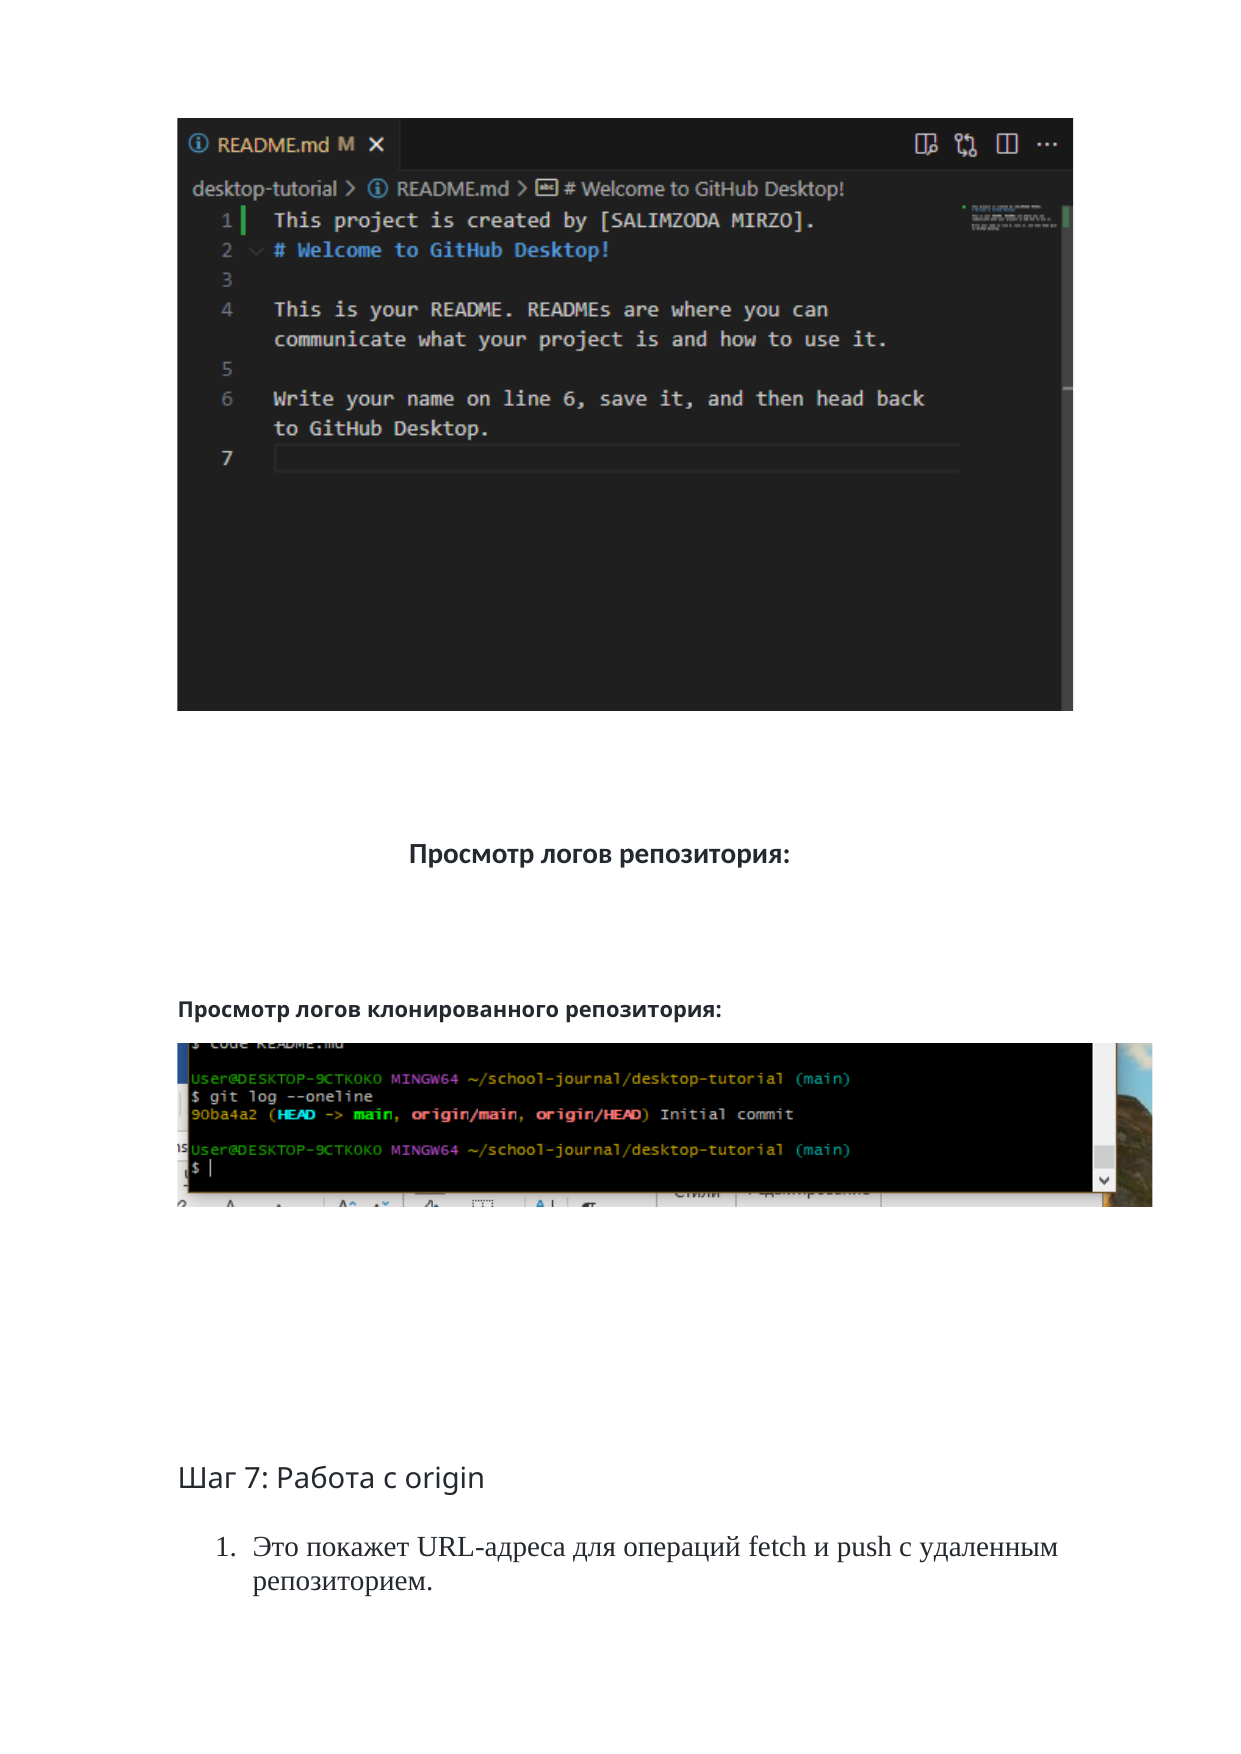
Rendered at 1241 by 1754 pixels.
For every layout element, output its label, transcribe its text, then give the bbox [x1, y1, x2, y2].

text Просмотр логов клонированного репозитория: [177, 994, 1152, 1024]
subtitle Шаг 7: Работа с origin [177, 1458, 1152, 1497]
list Это покажет URL-адреса для операций fetch и push с удаленным репозиторием. [215, 1529, 1152, 1597]
text Просмотр логов репозитория: [177, 835, 1152, 871]
picture [177, 118, 1074, 711]
picture [177, 1043, 1153, 1207]
